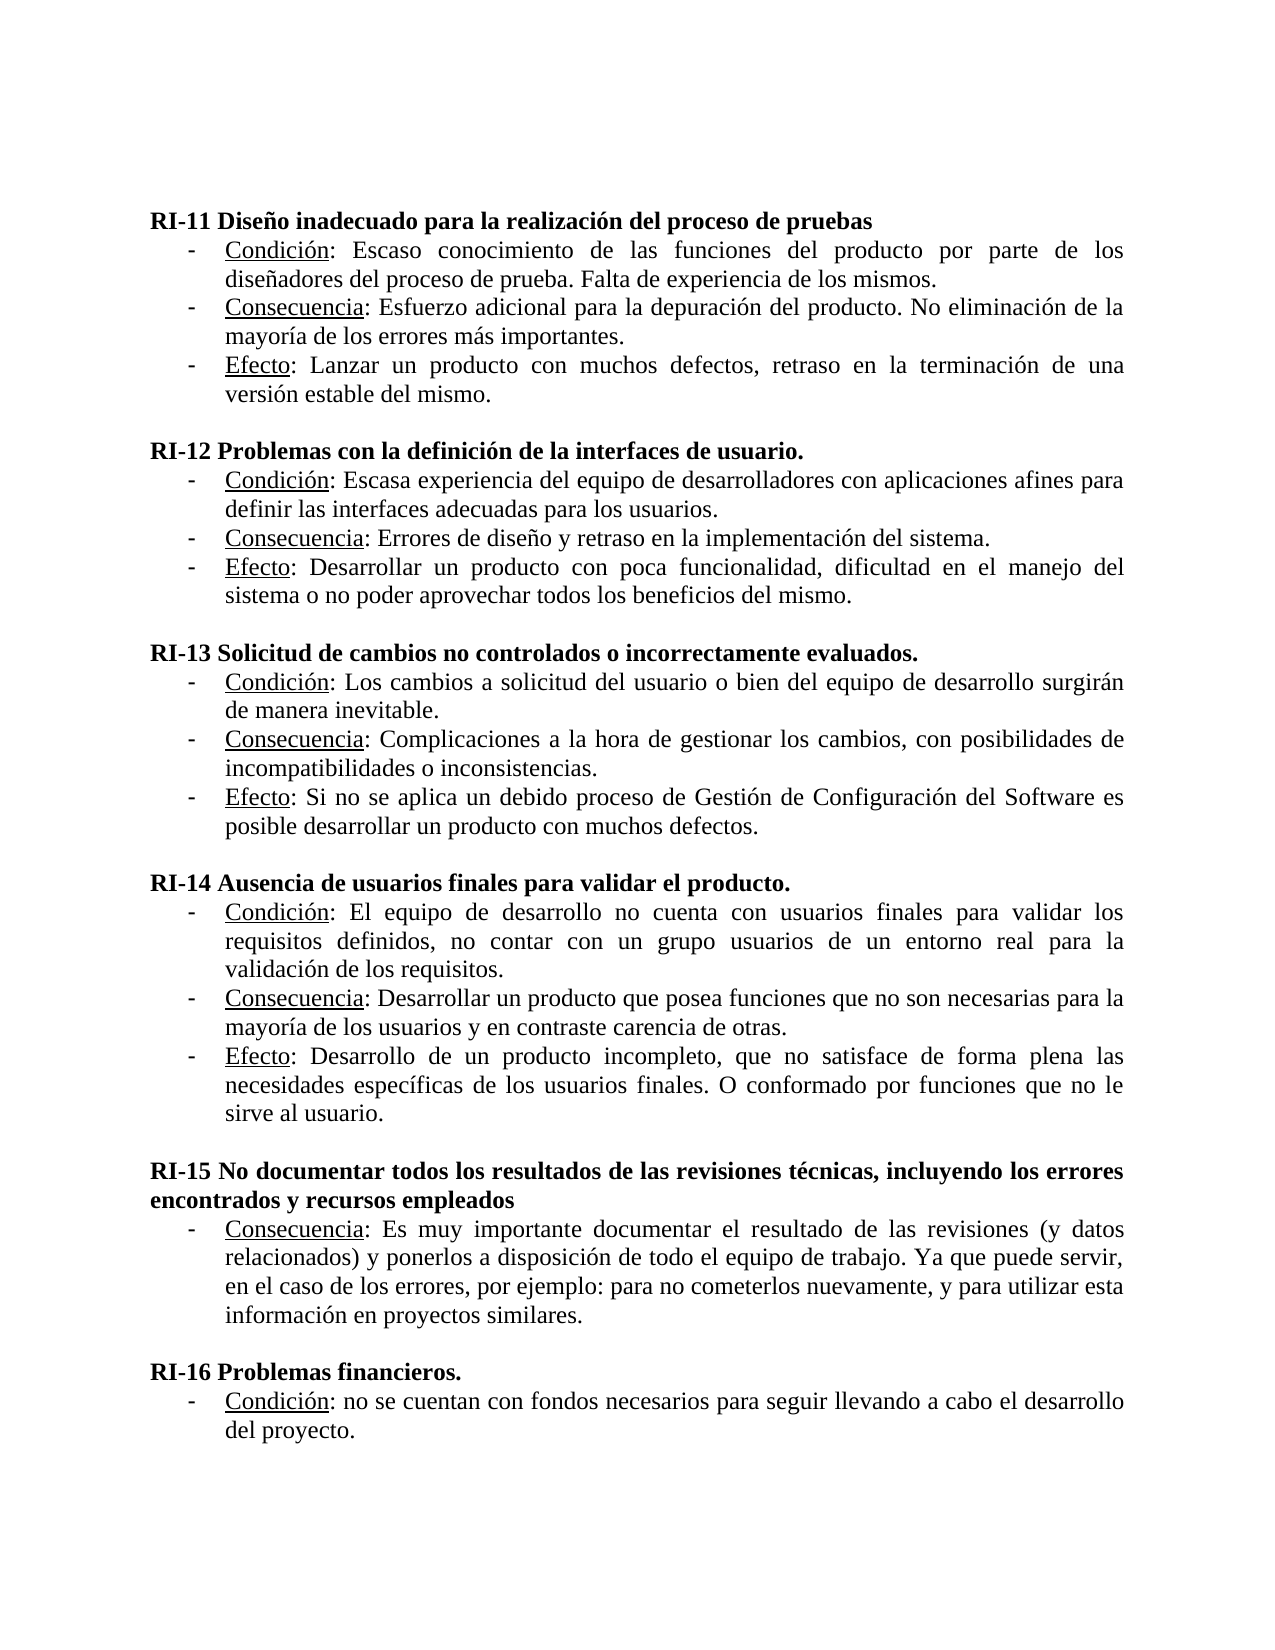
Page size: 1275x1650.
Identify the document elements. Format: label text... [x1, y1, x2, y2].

text RI-14 Ausencia de usuarios finales para validar el producto. [150, 868, 1125, 897]
list Condición: Escaso conocimiento de las funciones del producto por parte de los diseñadores del proceso de prueba. Falta de experiencia de los mismos. [187, 235, 1125, 292]
list Condición: Los cambios a solicitud del usuario o bien del equipo de desarrollo surgirán de manera inevitable. [187, 667, 1125, 724]
text RI-13 Solicitud de cambios no controlados o incorrectamente evaluados. [150, 638, 1125, 667]
text RI-16 Problemas financieros. [150, 1357, 1125, 1386]
list Consecuencia: Complicaciones a la hora de gestionar los cambios, con posibilidades de incompatibilidades o inconsistencias. [187, 724, 1125, 782]
list Efecto: Desarrollar un producto con poca funcionalidad, dificultad en el manejo del sistema o no poder aprovechar todos los beneficios del mismo. [187, 552, 1125, 609]
list Consecuencia: Esfuerzo adicional para la depuración del producto. No eliminación de la mayoría de los errores más importantes. [187, 292, 1125, 350]
list Consecuencia: Desarrollar un producto que posea funciones que no son necesarias para la mayoría de los usuarios y en contraste carencia de otras. [187, 983, 1125, 1041]
list Efecto: Lanzar un producto con muchos defectos, retraso en la terminación de una versión estable del mismo. [187, 350, 1125, 408]
text RI-11 Diseño inadecuado para la realización del proceso de pruebas [150, 206, 1125, 235]
list Consecuencia: Es muy importante documentar el resultado de las revisiones (y datos relacionados) y ponerlos a disposición de todo el equipo de trabajo. Ya que puede servir, en el caso de los errores, por ejemplo: para no cometerlos nuevamente, y para utilizar esta información en proyectos similares. [187, 1213, 1125, 1329]
list Consecuencia: Errores de diseño y retraso en la implementación del sistema. [187, 523, 1125, 552]
list Efecto: Si no se aplica un debido proceso de Gestión de Configuración del Software es posible desarrollar un producto con muchos defectos. [187, 782, 1125, 839]
text RI-15 No documentar todos los resultados de las revisiones técnicas, incluyendo los errores encontrados y recursos empleados [150, 1156, 1125, 1213]
list Efecto: Desarrollo de un producto incompleto, que no satisface de forma plena las necesidades específicas de los usuarios finales. O conformado por funciones que no le sirve al usuario. [187, 1041, 1125, 1127]
text RI-12 Problemas con la definición de la interfaces de usuario. [150, 436, 1125, 465]
list Condición: no se cuentan con fondos necesarios para seguir llevando a cabo el desarrollo del proyecto. [187, 1386, 1125, 1444]
list Condición: El equipo de desarrollo no cuenta con usuarios finales para validar los requisitos definidos, no contar con un grupo usuarios de un entorno real para la validación de los requisitos. [187, 897, 1125, 983]
list Condición: Escasa experiencia del equipo de desarrolladores con aplicaciones afines para definir las interfaces adecuadas para los usuarios. [187, 465, 1125, 523]
